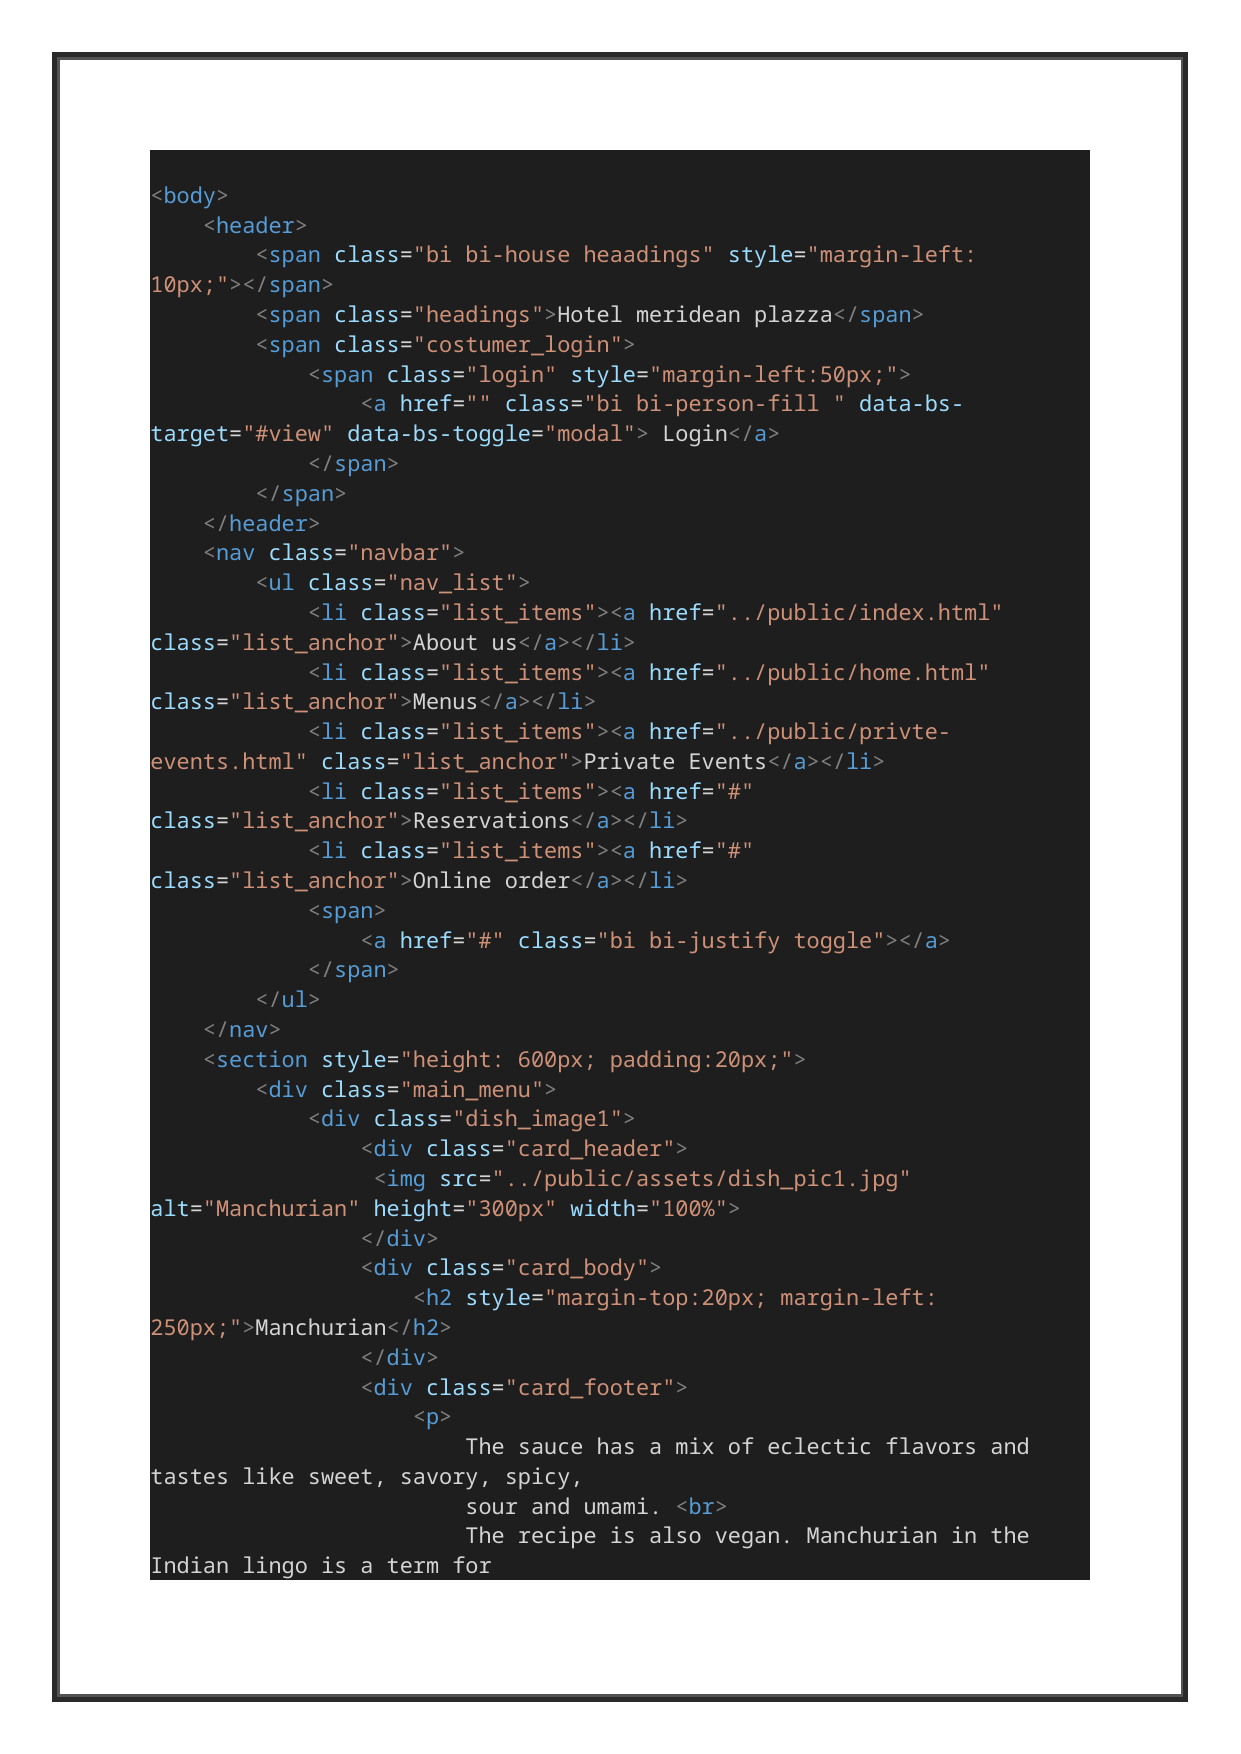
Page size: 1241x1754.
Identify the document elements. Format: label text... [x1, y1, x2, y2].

text <li class="list_items"><a href="../public/index.html" class="list_anchor">About us</a></li> [150, 597, 1090, 657]
text <div class="main_menu"> [150, 1074, 1090, 1103]
text <li class="list_items"><a href="../public/home.html" class="list_anchor">Menus</a></li> [150, 657, 1090, 716]
text <ul class="nav_list"> [150, 567, 1090, 597]
text </div> [150, 1223, 1090, 1252]
text </div> [150, 1342, 1090, 1372]
text <li class="list_items"><a href="#" class="list_anchor">Reservations</a></li> [150, 776, 1090, 835]
text <span class="headings">Hotel meridean plazza</span> [150, 299, 1090, 329]
text The recipe is also vegan. Manchurian in the Indian lingo is a term for [150, 1521, 1090, 1580]
text <img src="../public/assets/dish_pic1.jpg" alt="Manchurian" height="300px" width="100%"> [150, 1163, 1090, 1223]
text <h2 style="margin-top:20px; margin-left: 250px;">Manchurian</h2> [150, 1282, 1090, 1342]
text <a href="#" class="bi bi-justify toggle"></a> [150, 925, 1090, 954]
text <li class="list_items"><a href="../public/privte-events.html" class="list_anchor">Private Events</a></li> [150, 716, 1090, 776]
text <span> [150, 895, 1090, 925]
text <span class="login" style="margin-left:50px;"> [150, 359, 1090, 388]
text <header> [150, 210, 1090, 239]
text sour and umami. <br> [150, 1491, 1090, 1521]
text <div class="card_body"> [150, 1252, 1090, 1282]
text </span> [150, 478, 1090, 508]
text <div class="card_header"> [150, 1133, 1090, 1163]
text </header> [150, 508, 1090, 537]
text <p> [150, 1401, 1090, 1431]
text The sauce has a mix of eclectic flavors and tastes like sweet, savory, spicy, [150, 1431, 1090, 1491]
text <div class="dish_image1"> [150, 1103, 1090, 1133]
text </nav> [150, 1014, 1090, 1044]
text </ul> [150, 984, 1090, 1014]
text <body> [150, 180, 1090, 210]
text <a href="" class="bi bi-person-fill " data-bs-target="#view" data-bs-toggle="modal"> Login</a> [150, 388, 1090, 448]
text <div class="card_footer"> [150, 1372, 1090, 1401]
text <span class="costumer_login"> [150, 329, 1090, 359]
text </span> [150, 448, 1090, 478]
text <span class="bi bi-house heaadings" style="margin-left: 10px;"></span> [150, 239, 1090, 299]
text </span> [150, 954, 1090, 984]
text <li class="list_items"><a href="#" class="list_anchor">Online order</a></li> [150, 835, 1090, 895]
text <section style="height: 600px; padding:20px;"> [150, 1044, 1090, 1074]
text <nav class="navbar"> [150, 537, 1090, 567]
